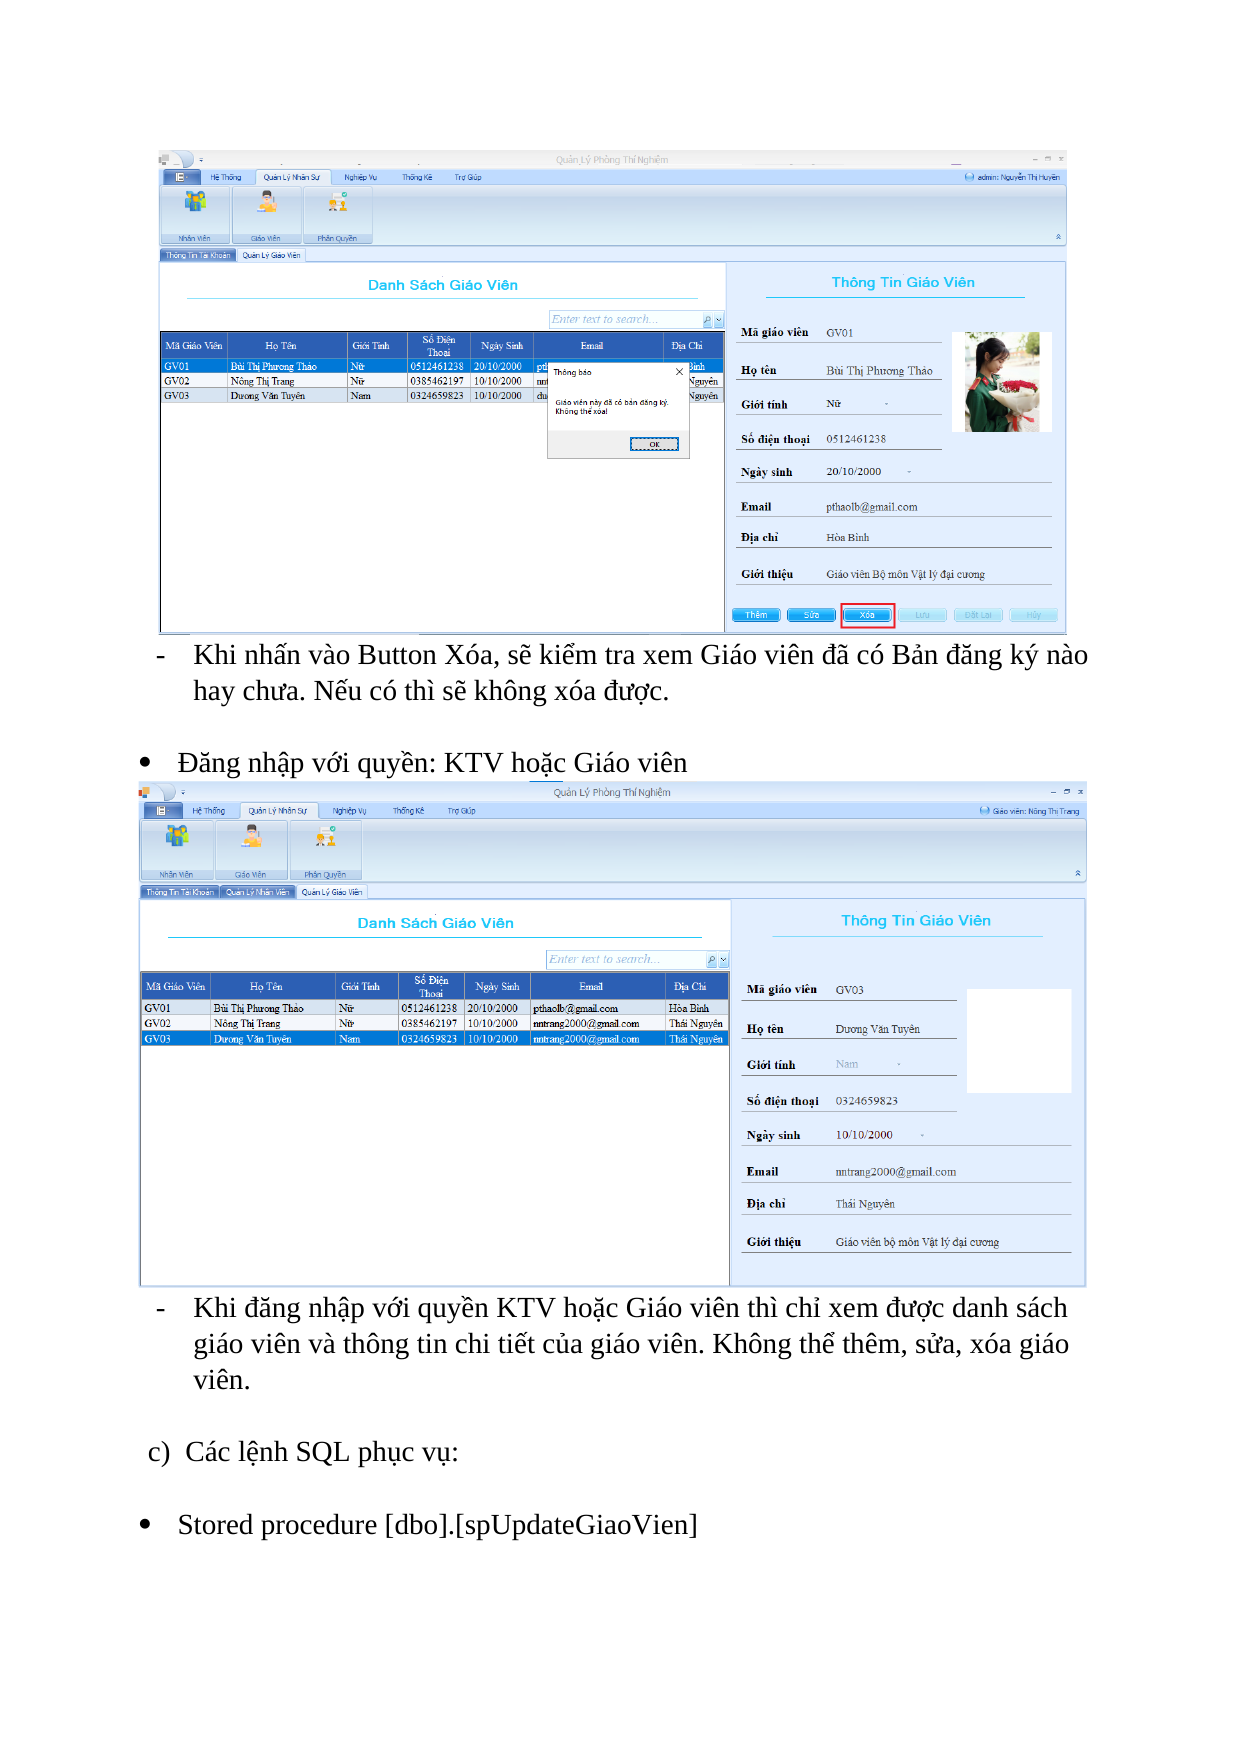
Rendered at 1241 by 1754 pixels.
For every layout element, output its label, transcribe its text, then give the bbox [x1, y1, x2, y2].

list Khi đăng nhập với quyền KTV hoặc Giáo viên thì chỉ xem được danh sách giáo viên và thông tin chi tiết của giáo viên. Không thể thêm, sửa, xóa giáo viên. [156, 1290, 1107, 1396]
list Các lệnh SQL phục vụ: [148, 1434, 1107, 1468]
picture [138, 781, 1087, 1288]
list Đăng nhập với quyền: KTV hoặc Giáo viên [140, 746, 1107, 779]
list Khi nhấn vào Button Xóa, sẽ kiểm tra xem Giáo viên đã có Bản đăng ký nào hay chưa. Nếu có thì sẽ không xóa được. [156, 637, 1107, 707]
picture [158, 150, 1067, 635]
list Stored procedure [dbo].[spUpdateGiaoVien] [140, 1507, 1107, 1540]
